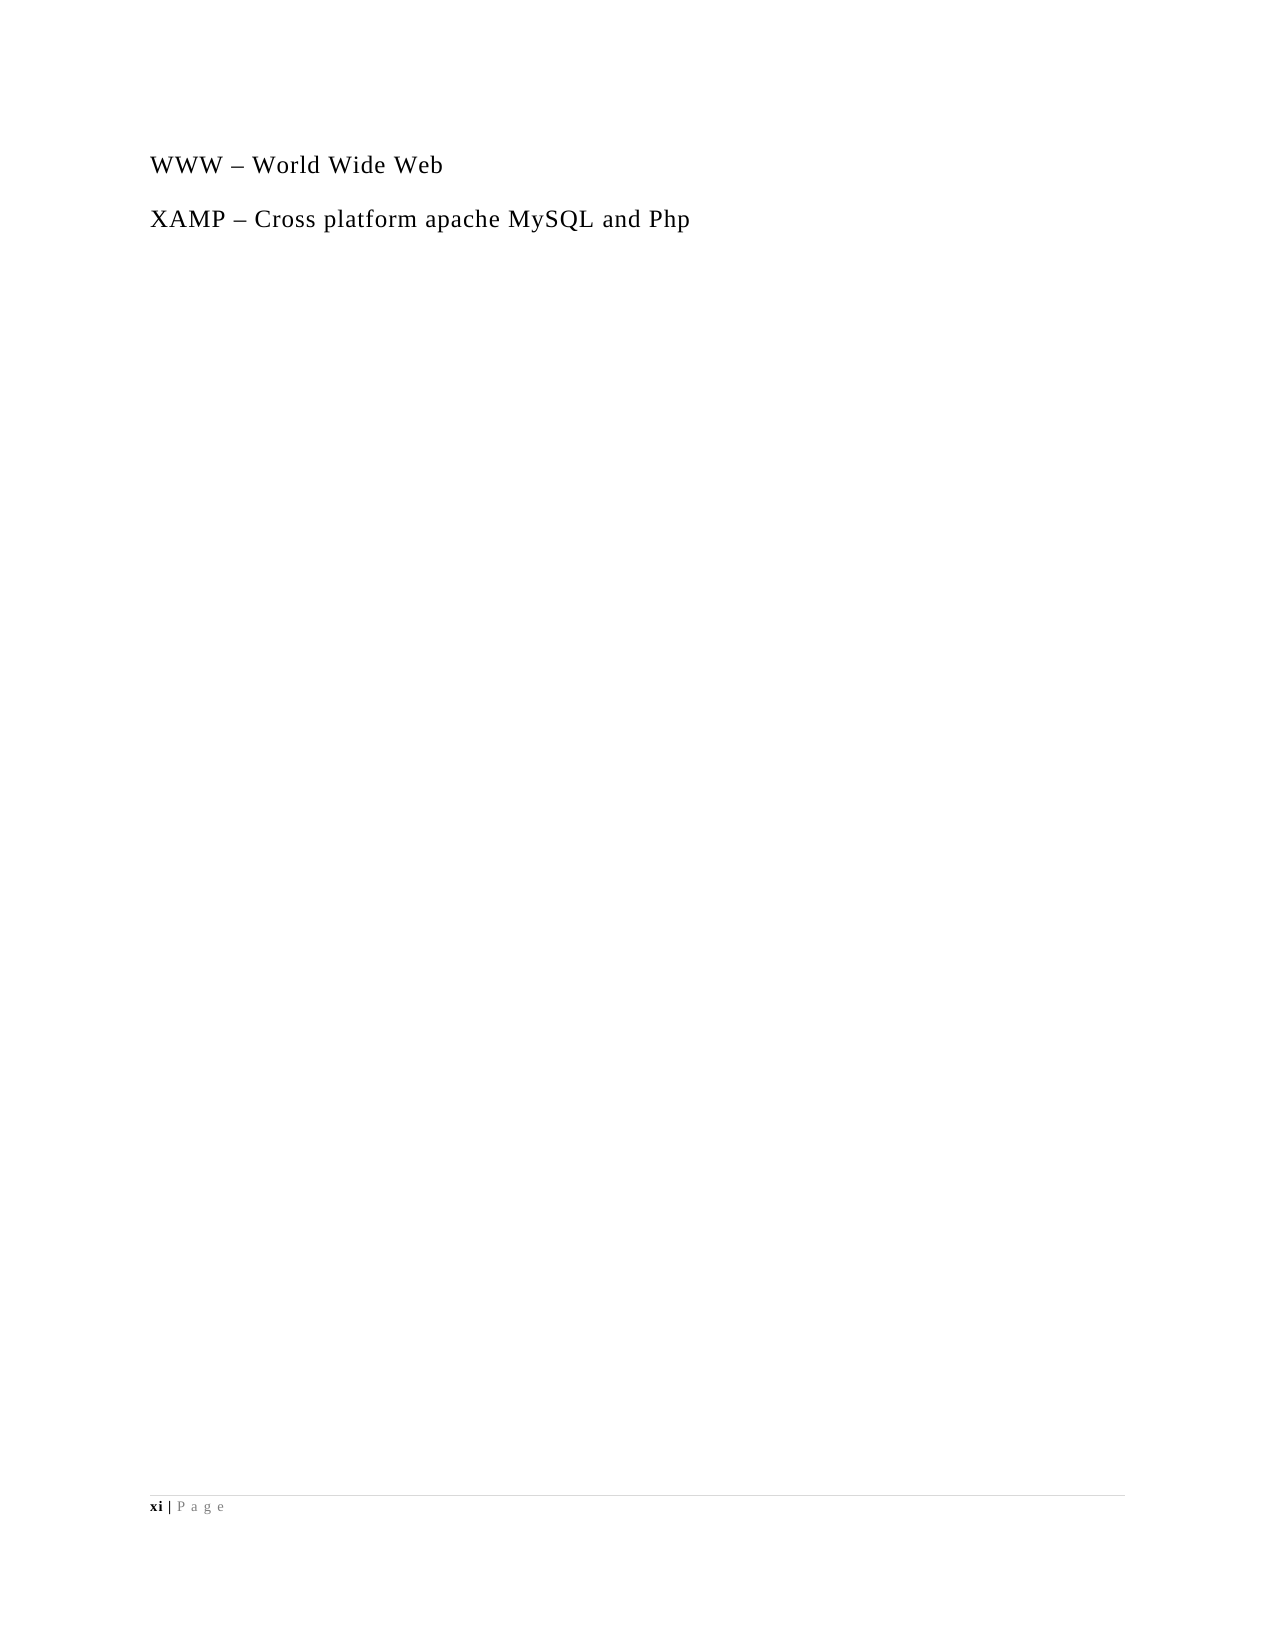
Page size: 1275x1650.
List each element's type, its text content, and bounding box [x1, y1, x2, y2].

text XAMP – Cross platform apache MySQL and Php [150, 204, 1125, 240]
text WWW – World Wide Web [150, 150, 1125, 186]
